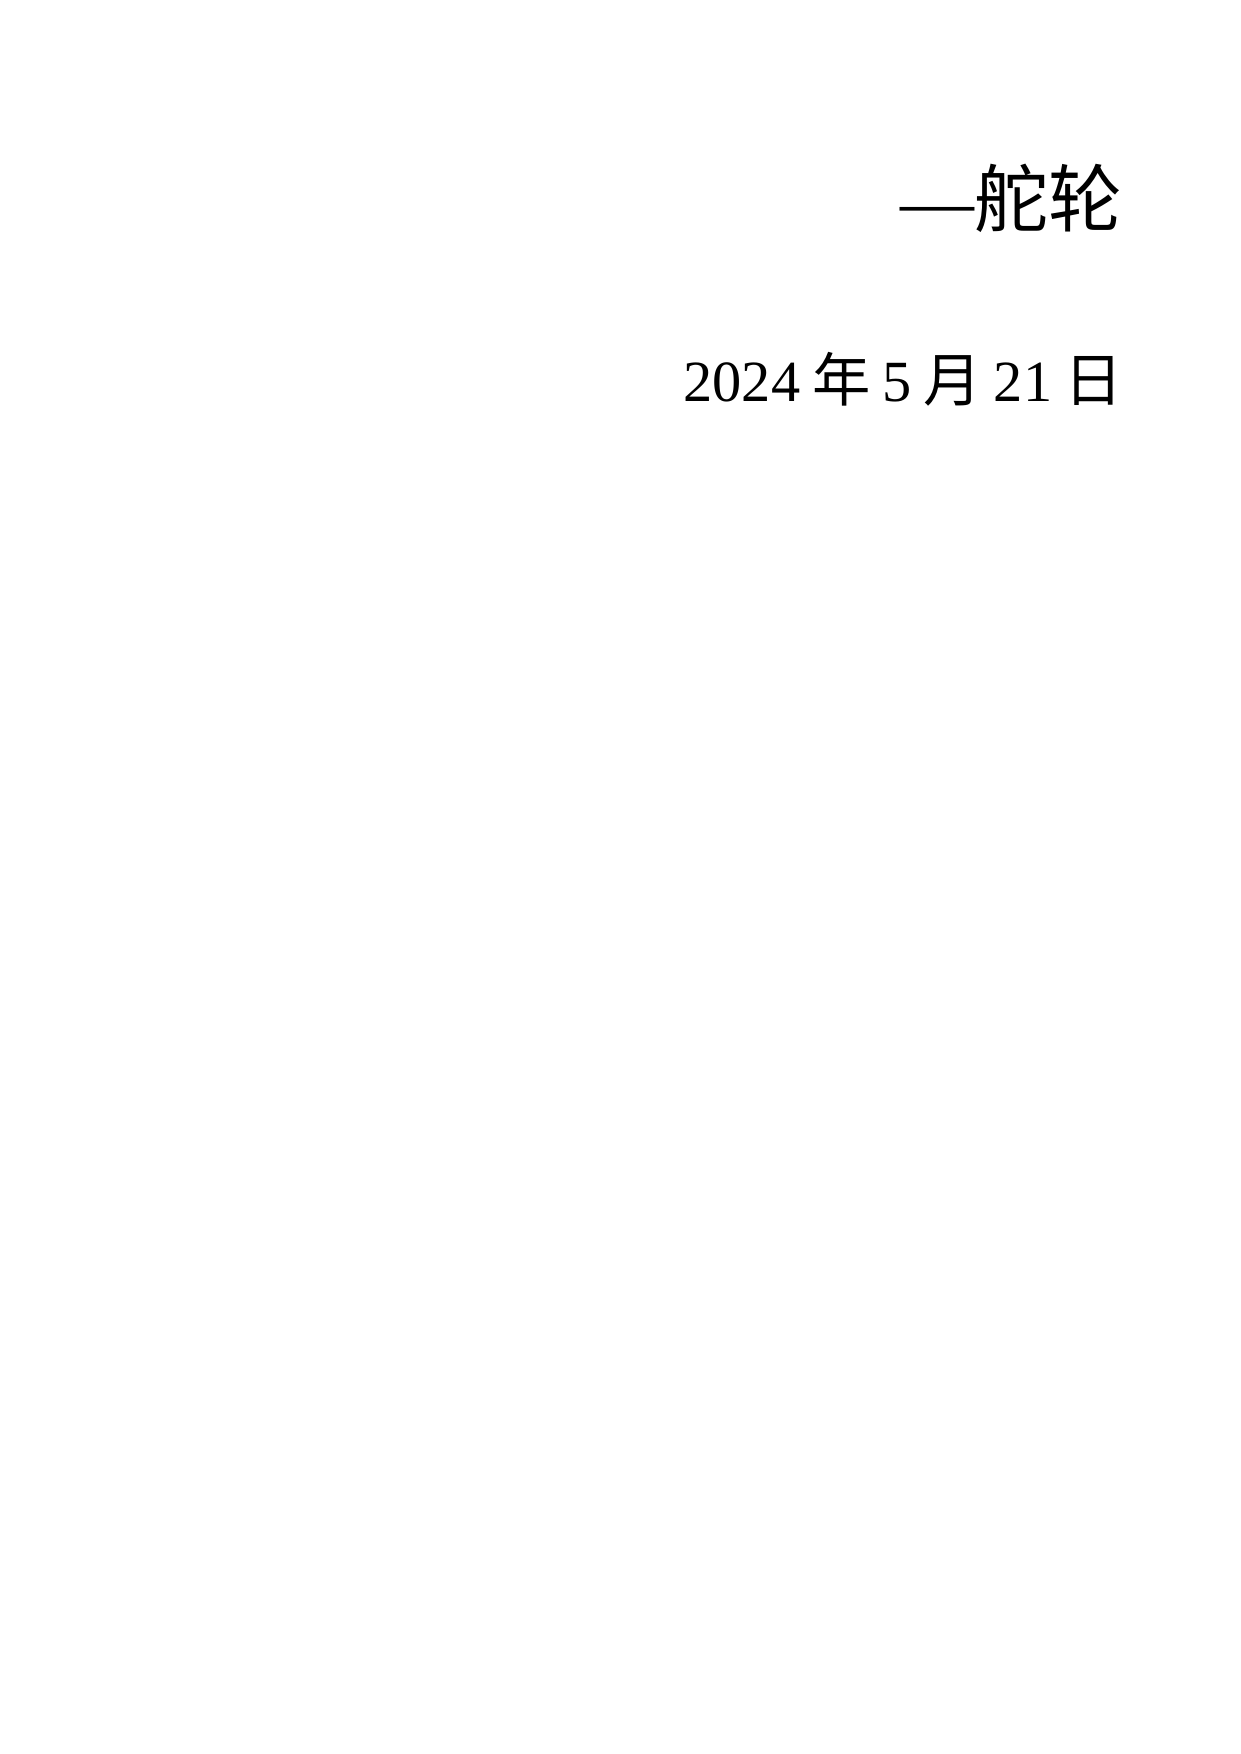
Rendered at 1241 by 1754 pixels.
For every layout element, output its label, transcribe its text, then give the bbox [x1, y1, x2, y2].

text 智能遥控战车 设计说明书 ——舵轮 [541, 129, 1122, 259]
text 2024年5月21日 [148, 327, 1122, 424]
